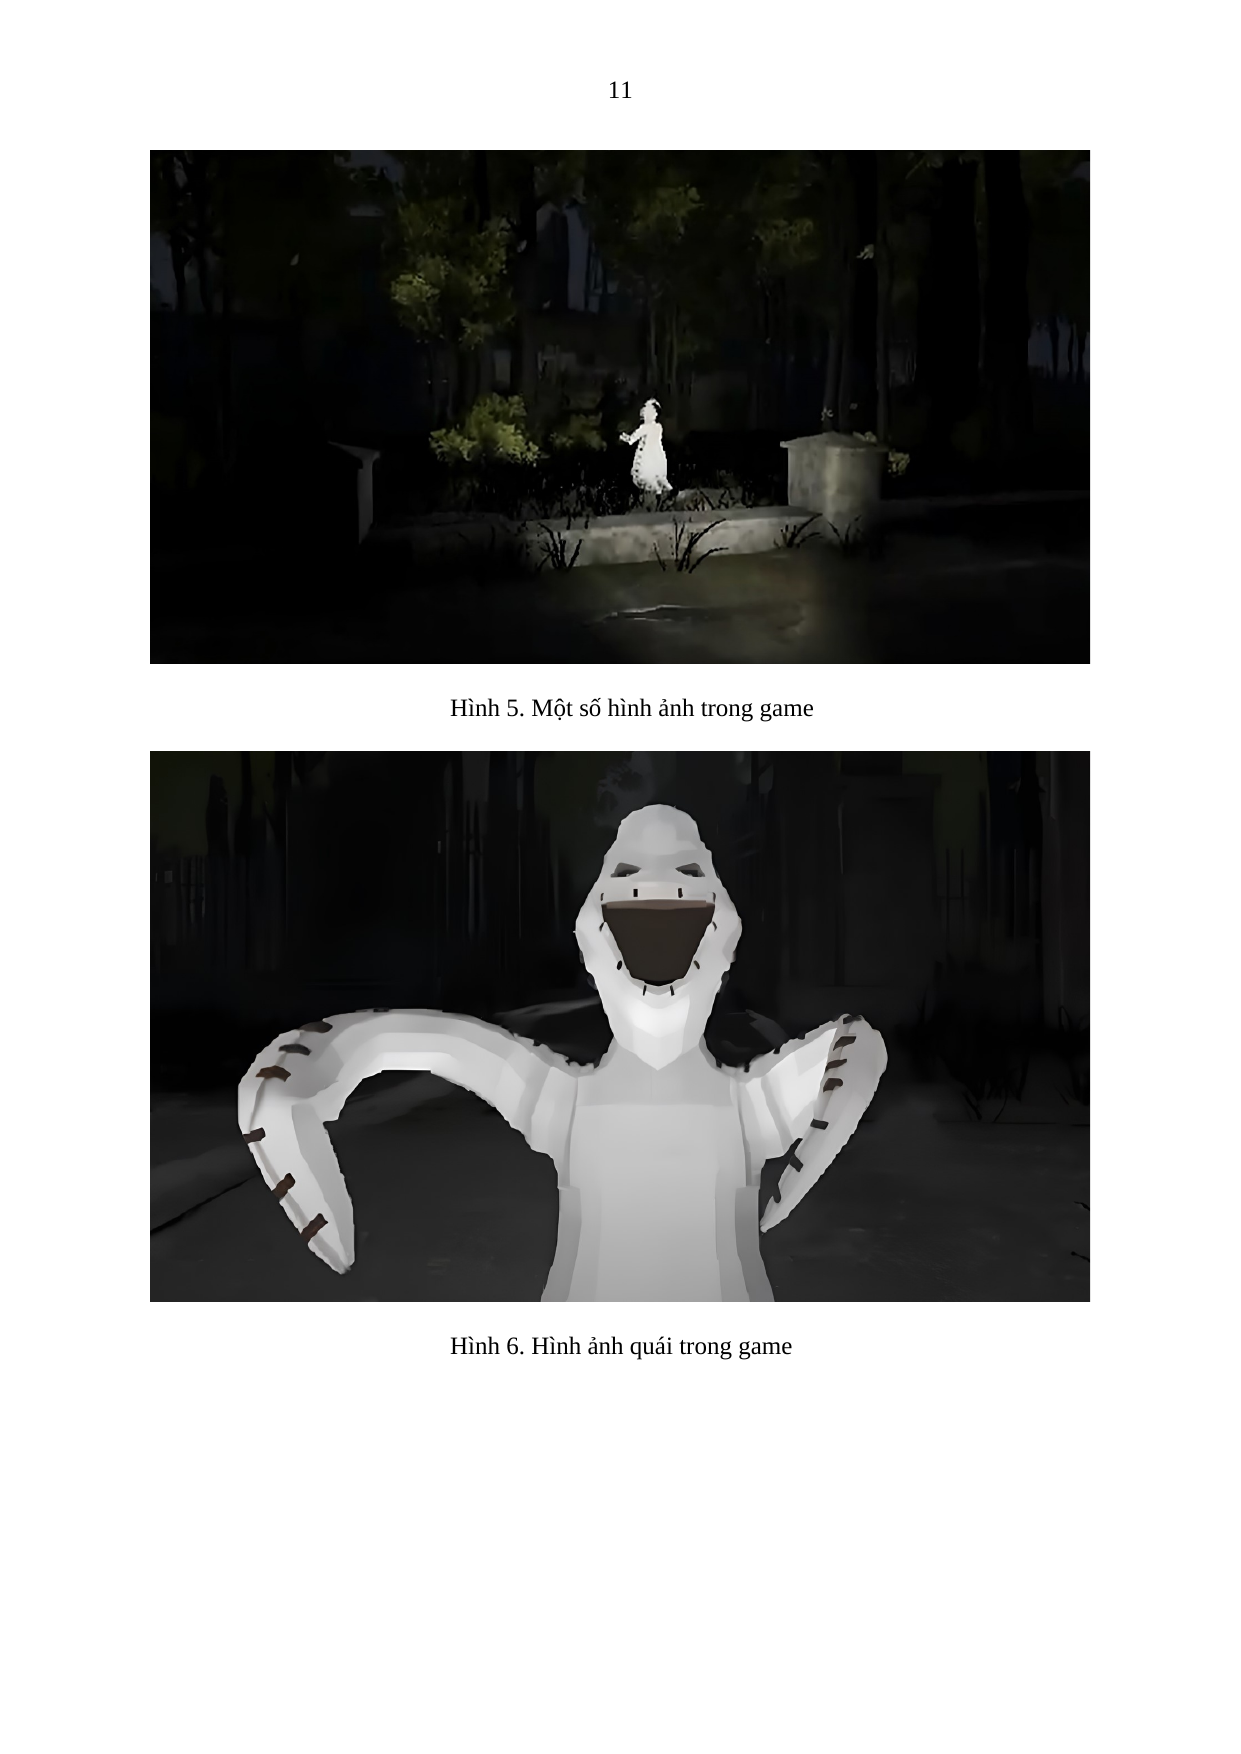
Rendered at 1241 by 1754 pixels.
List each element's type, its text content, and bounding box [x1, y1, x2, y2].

picture [150, 751, 1091, 1302]
text Hình 5. Một số hình ảnh trong game [375, 693, 1090, 722]
text Hình 6. Hình ảnh quái trong game [375, 1331, 1090, 1360]
picture [150, 150, 1091, 664]
